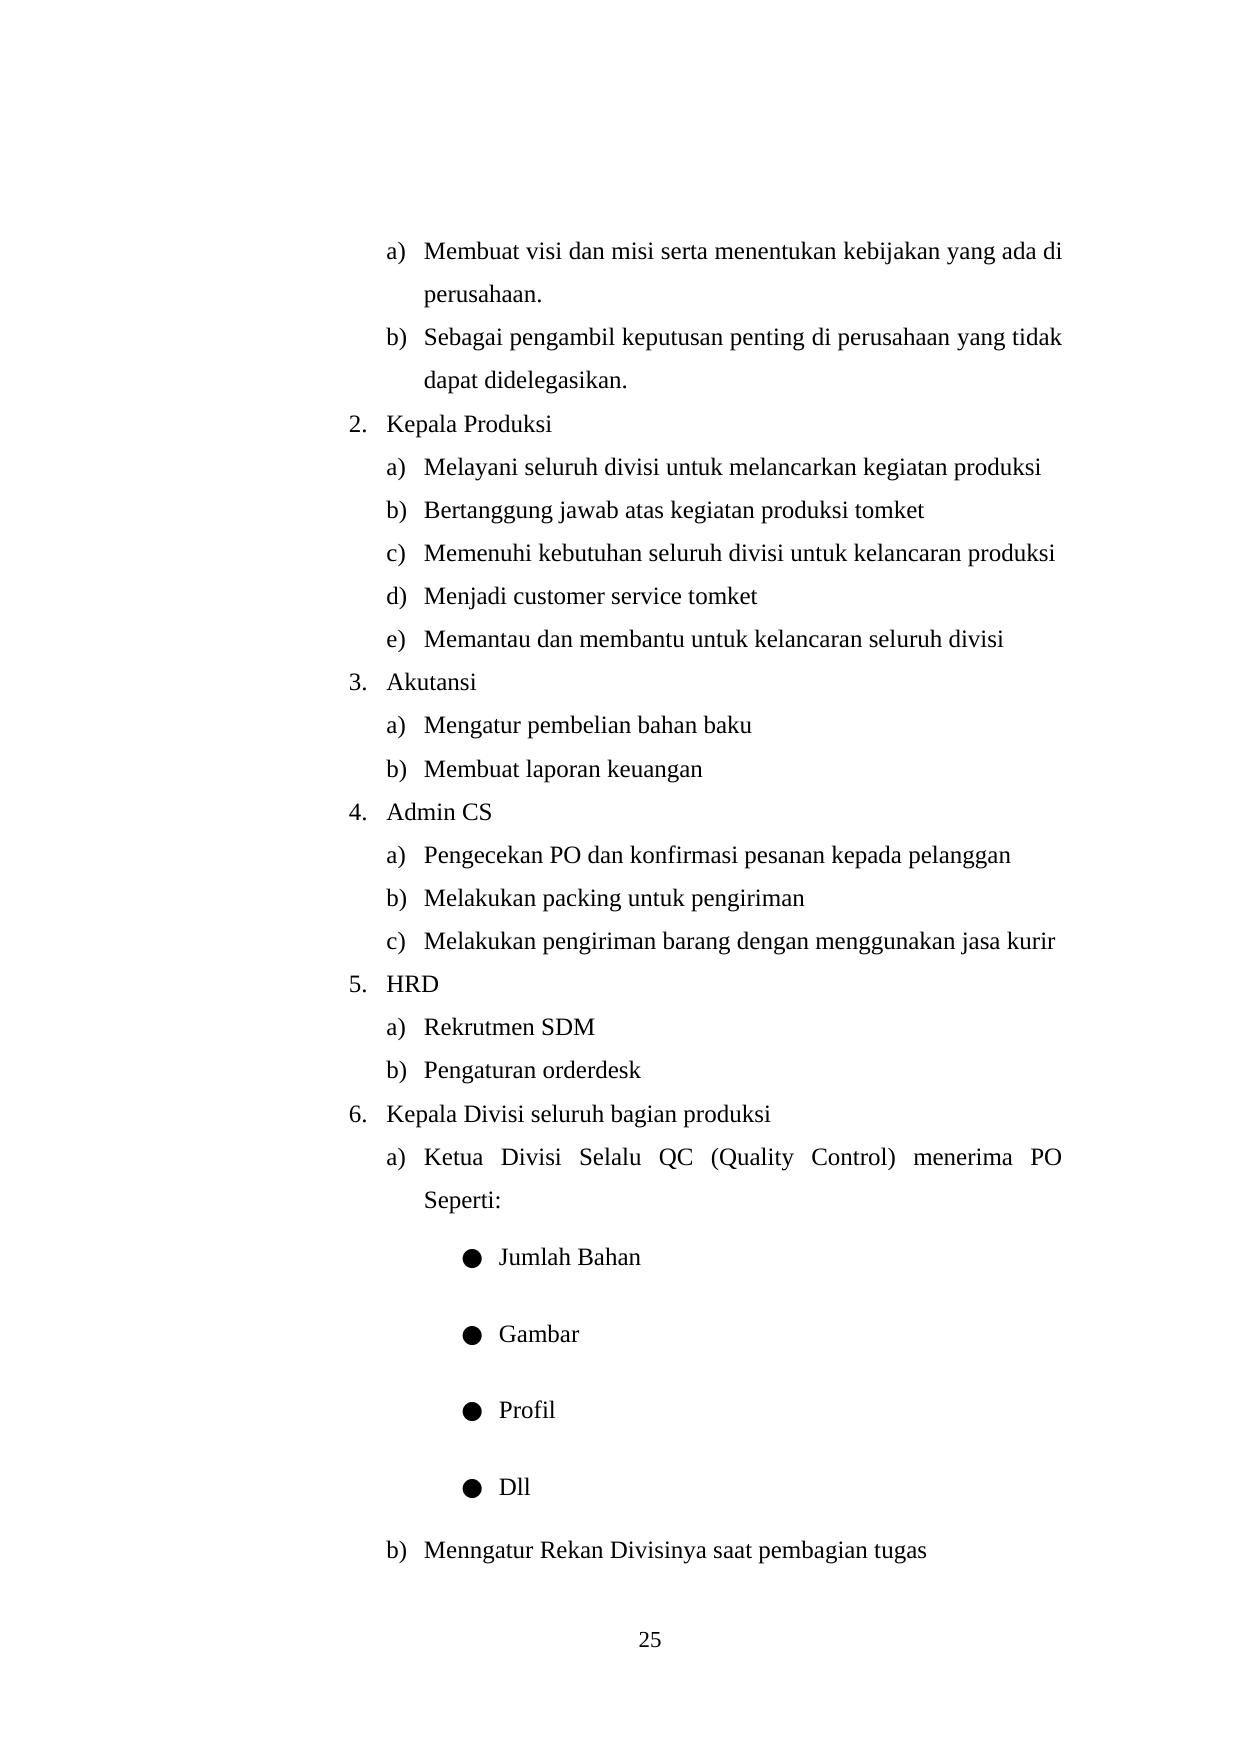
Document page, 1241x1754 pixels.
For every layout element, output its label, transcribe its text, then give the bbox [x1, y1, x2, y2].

list Jumlah Bahan [461, 1228, 1063, 1279]
list Bertanggung jawab atas kegiatan produksi tomket [386, 495, 1063, 524]
list Ketua Divisi Selalu QC (Quality Control) menerima PO Seperti: [386, 1142, 1063, 1214]
list Profil [461, 1382, 1063, 1433]
list Pengecekan PO dan konfirmasi pesanan kepada pelanggan [386, 840, 1063, 869]
list Menngatur Rekan Divisinya saat pembagian tugas [386, 1536, 1063, 1564]
list Memantau dan membantu untuk kelancaran seluruh divisi [386, 624, 1063, 653]
list Mengatur pembelian bahan baku [386, 711, 1063, 739]
list Sebagai pengambil keputusan penting di perusahaan yang tidak dapat didelegasikan. [386, 322, 1063, 394]
list Kepala Produksi [349, 409, 1063, 437]
list Menjadi customer service tomket [386, 581, 1063, 610]
list HRD [349, 969, 1063, 998]
list Melakukan packing untuk pengiriman [386, 883, 1063, 912]
list Membuat visi dan misi serta menentukan kebijakan yang ada di perusahaan. [386, 236, 1063, 308]
list Kepala Divisi seluruh bagian produksi [349, 1099, 1063, 1127]
list Admin CS [349, 797, 1063, 826]
list Gambar [461, 1305, 1063, 1356]
list Memenuhi kebutuhan seluruh divisi untuk kelancaran produksi [386, 538, 1063, 567]
list Melayani seluruh divisi untuk melancarkan kegiatan produksi [386, 452, 1063, 481]
list Akutansi [349, 667, 1063, 696]
list Membuat laporan keuangan [386, 754, 1063, 782]
list Melakukan pengiriman barang dengan menggunakan jasa kurir [386, 926, 1063, 955]
list Rekrutmen SDM [386, 1012, 1063, 1041]
list Dll [461, 1459, 1063, 1510]
list Pengaturan orderdesk [386, 1056, 1063, 1084]
